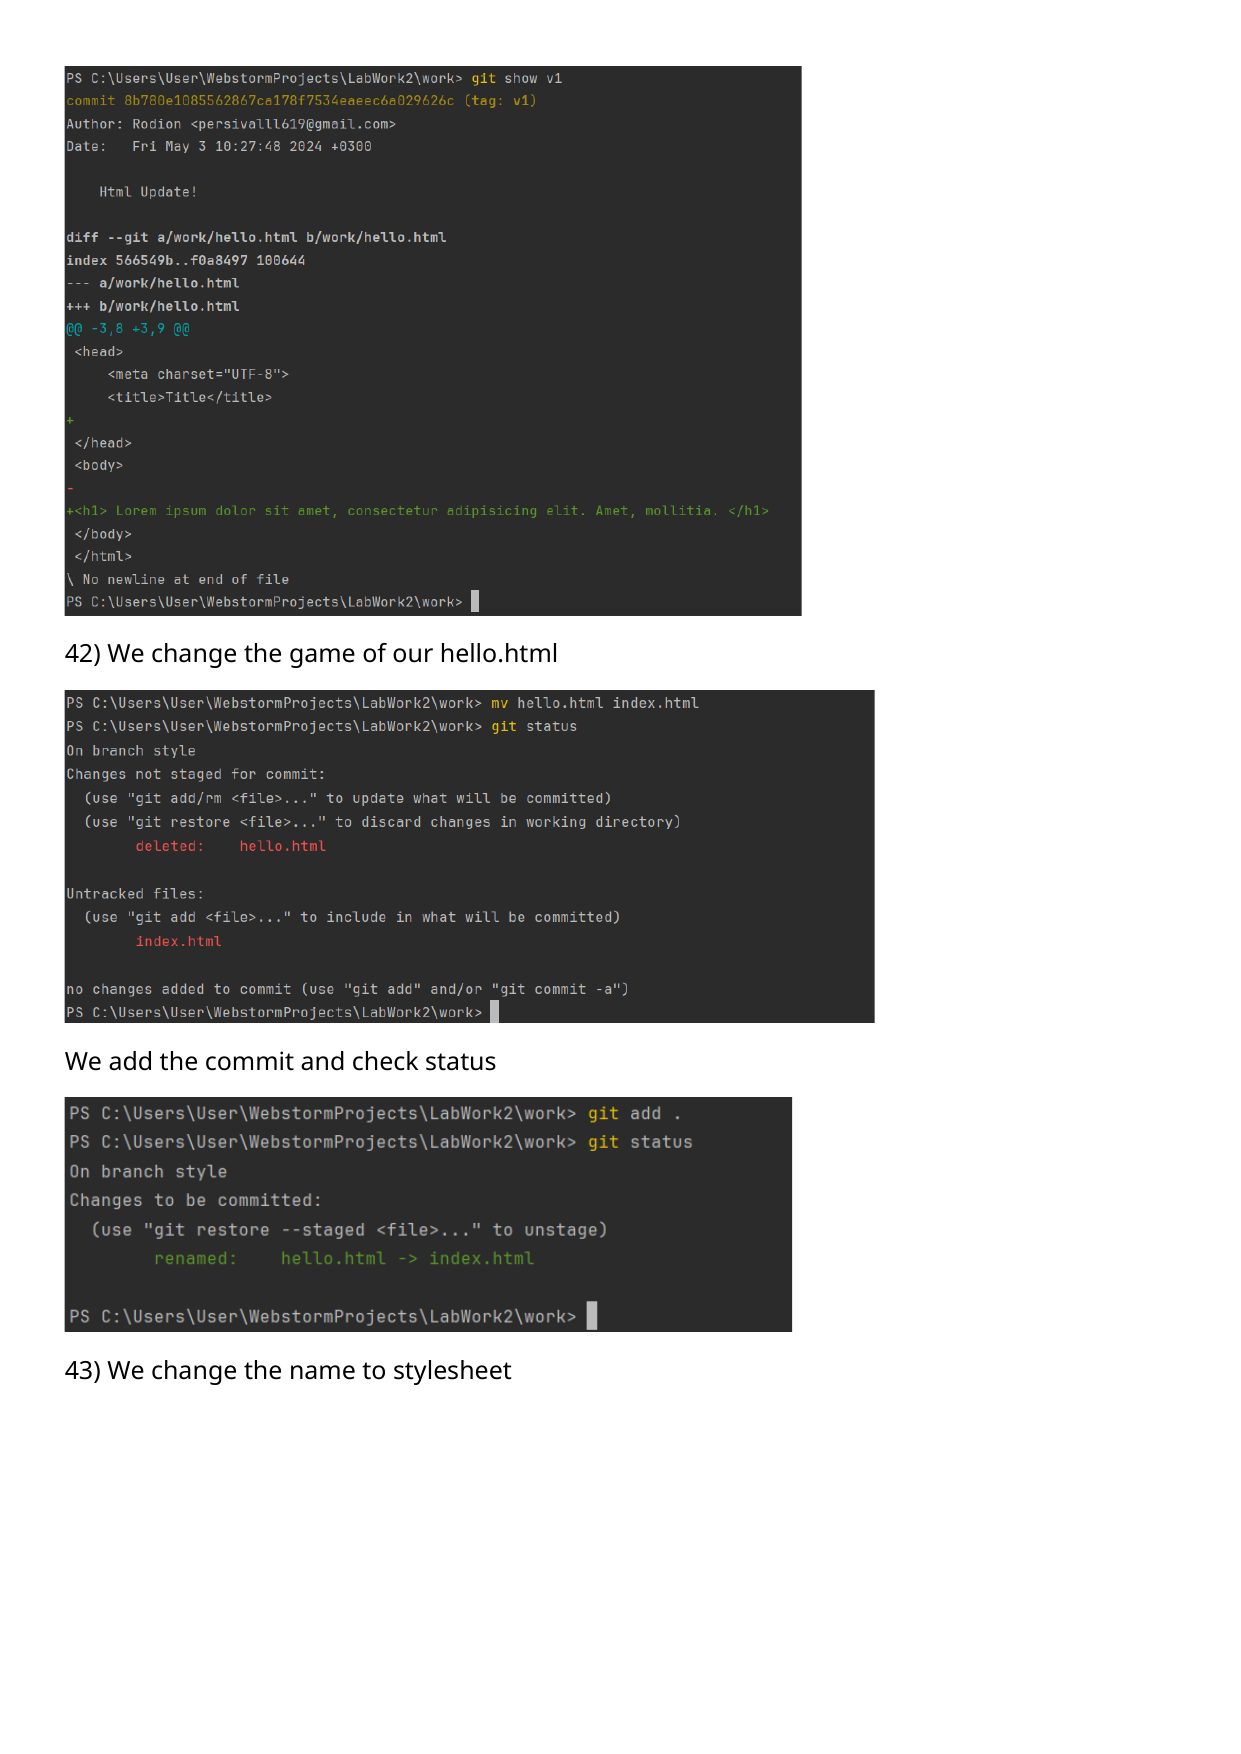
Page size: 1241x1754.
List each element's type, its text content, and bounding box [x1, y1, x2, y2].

text 42) We change the game of our hello.html [64, 636, 1164, 670]
picture [64, 66, 802, 616]
text 43) We change the name to stylesheet [64, 1352, 1164, 1386]
picture [64, 690, 875, 1023]
picture [64, 1097, 793, 1332]
text We add the commit and check status [64, 1043, 1164, 1077]
